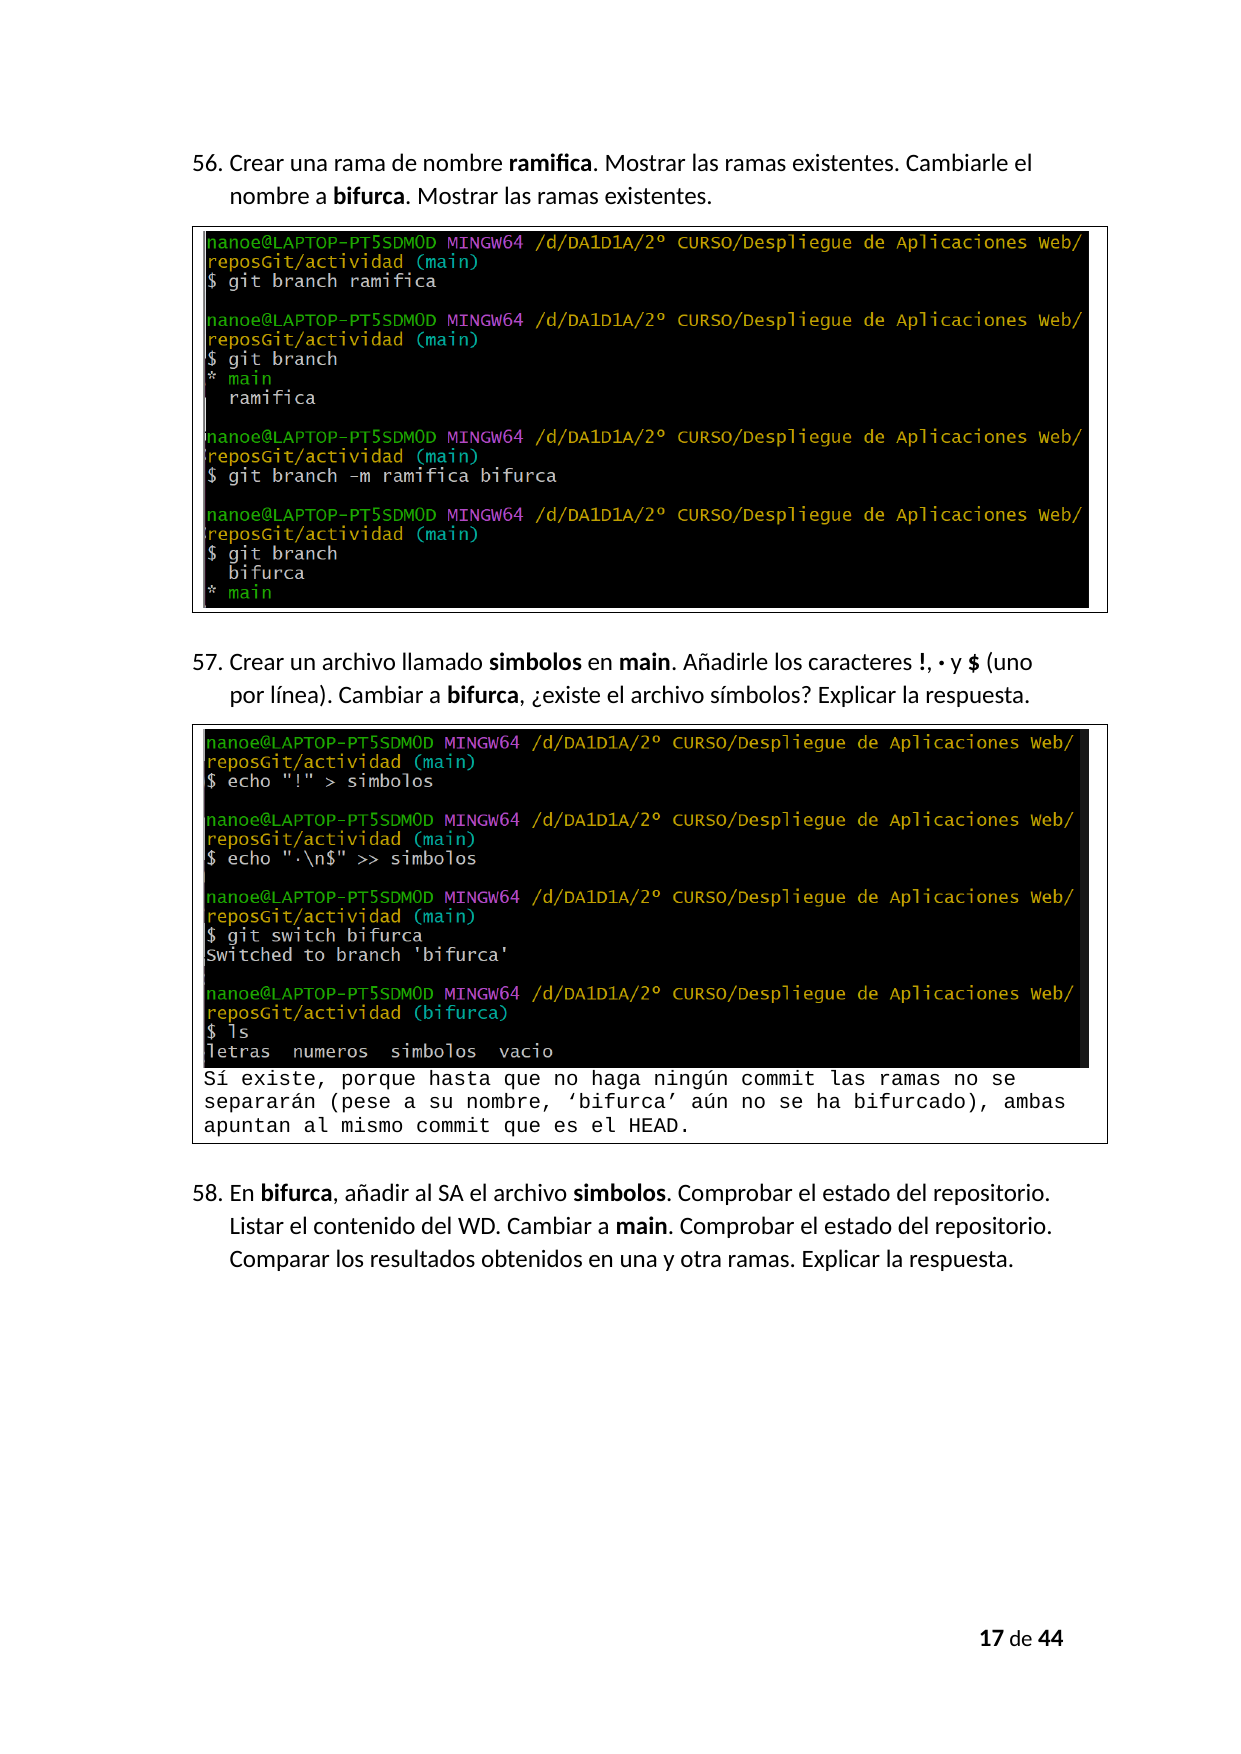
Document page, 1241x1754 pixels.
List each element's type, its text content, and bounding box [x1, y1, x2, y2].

list En bifurca, añadir al SA el archivo simbolos. Comprobar el estado del repositorio. Listar el contenido del WD. Cambiar a main. Comprobar el estado del repositorio. Comparar los resultados obtenidos en una y otra ramas. Explicar la respuesta. [192, 1177, 1063, 1273]
picture [203, 729, 1089, 1068]
table_header Sí existe, porque hasta que no haga ningún commit las ramas no se separarán (pese a su nombre, ‘bifurca’ aún no se ha bifurcado), ambas apuntan al mismo commit que es el HEAD. [193, 725, 1107, 1143]
list Crear una rama de nombre ramifica. Mostrar las ramas existentes. Cambiarle el nombre a bifurca. Mostrar las ramas existentes. [192, 148, 1063, 211]
list Crear un archivo llamado simbolos en main. Añadirle los caracteres !, · y $ (uno por línea). Cambiar a bifurca, ¿existe el archivo símbolos? Explicar la respuesta. [192, 646, 1063, 709]
picture [203, 231, 1089, 608]
table_header [193, 227, 1107, 612]
